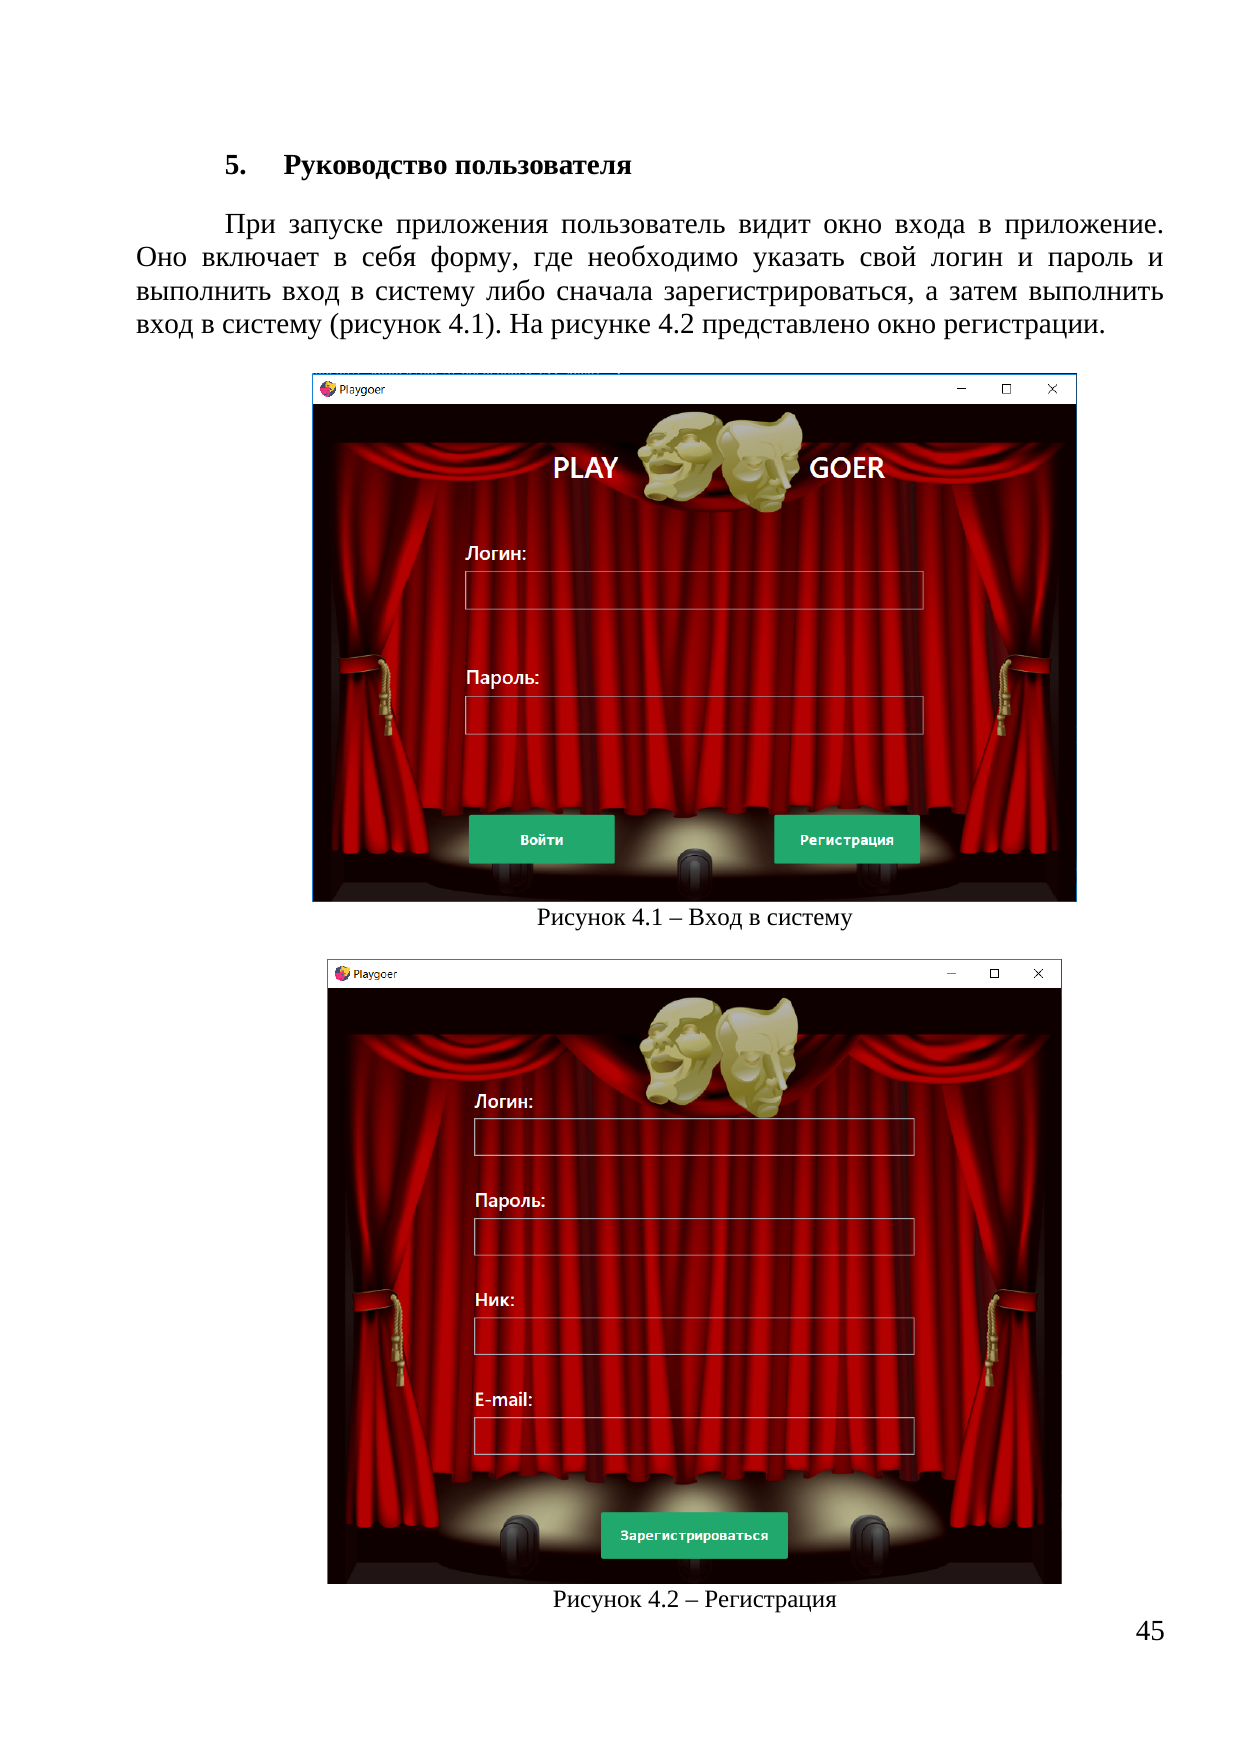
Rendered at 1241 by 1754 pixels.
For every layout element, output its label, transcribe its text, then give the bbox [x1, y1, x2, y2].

text Рисунок 4.2 – Регистрация [136, 1584, 1164, 1613]
picture [327, 959, 1062, 1584]
text Рисунок 4.1 – Вход в систему [136, 902, 1164, 931]
subtitle Руководство пользователя [136, 147, 1164, 181]
picture [312, 373, 1077, 902]
list При запуске приложения пользователь видит окно входа в приложение. Оно включает в себя форму, где необходимо указать свой логин и пароль и выполнить вход в систему либо сначала зарегистрироваться, а затем выполнить вход в систему (рисунок 4.1). На рисунке 4.2 представлено окно регистрации. [136, 206, 1164, 340]
